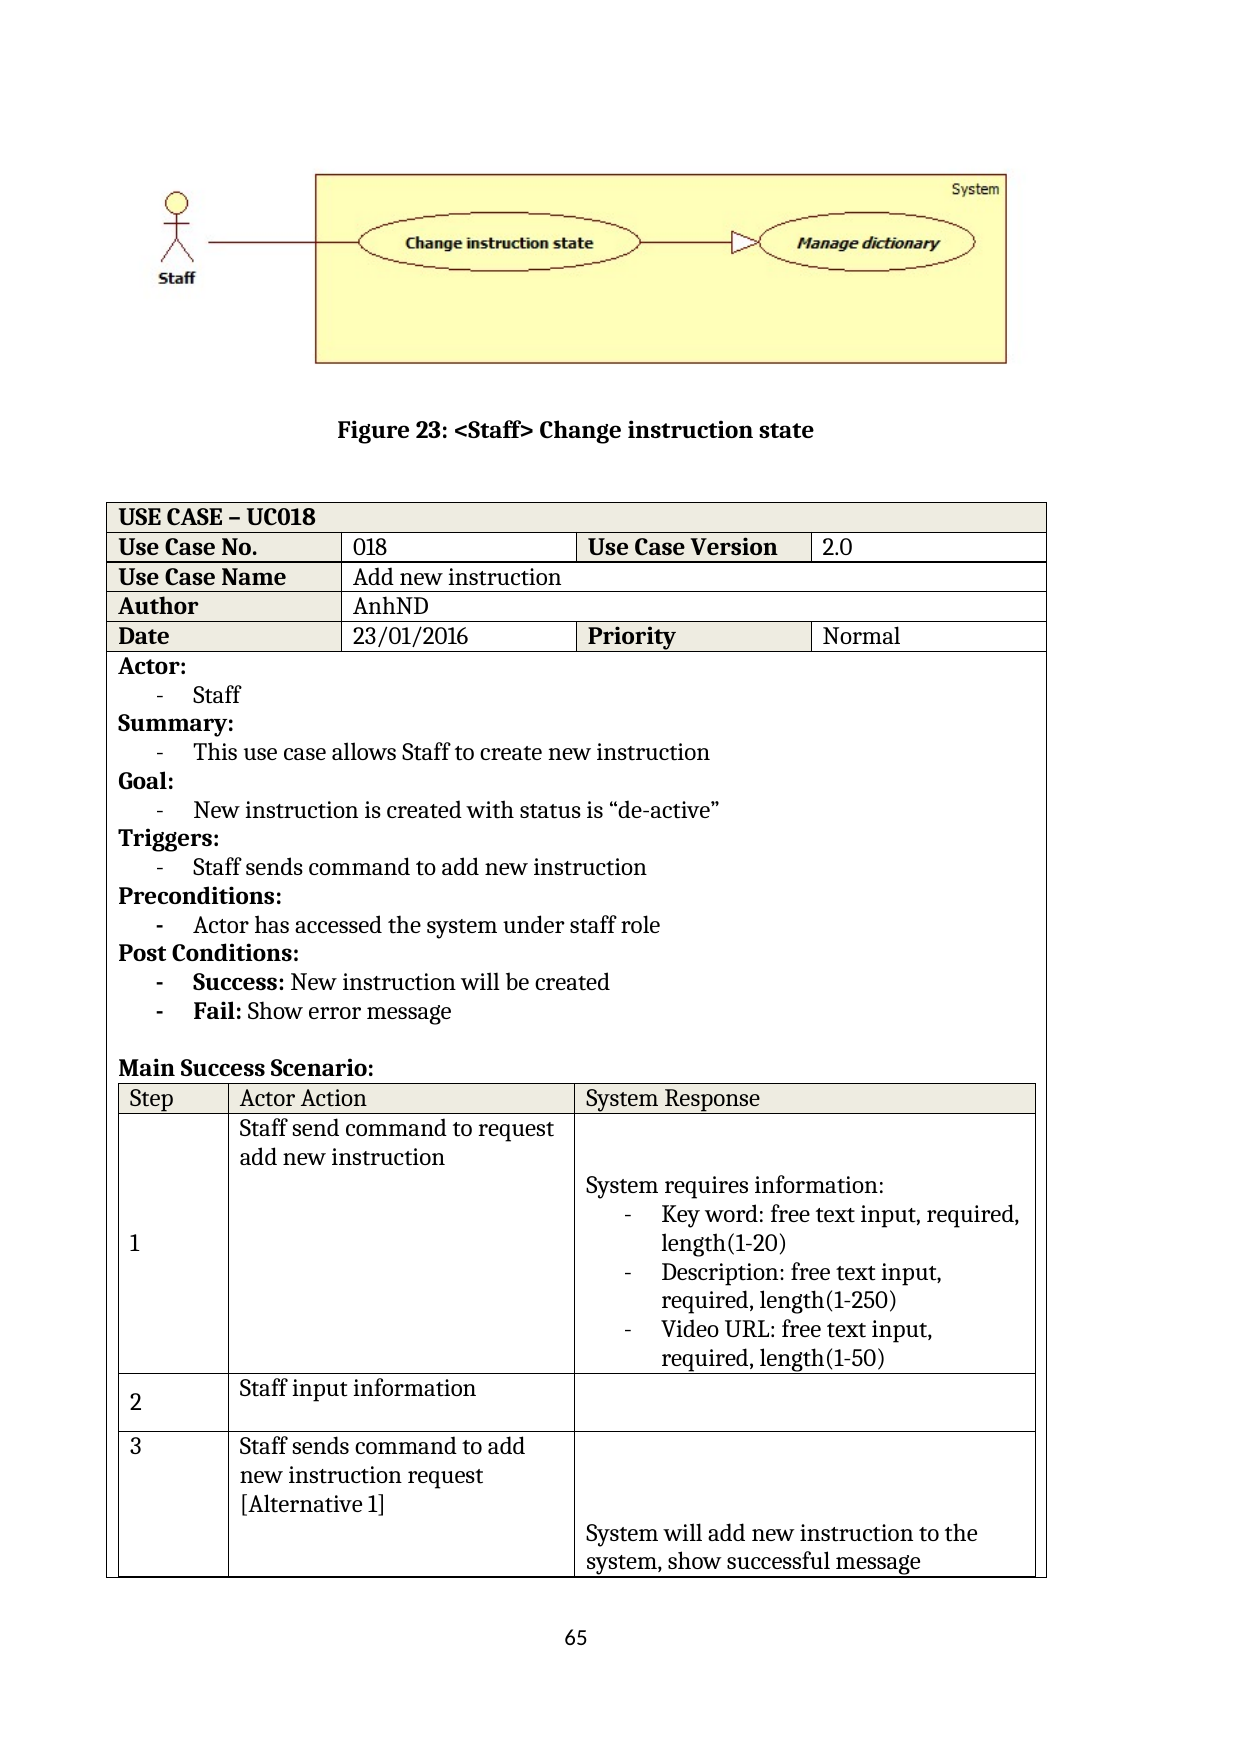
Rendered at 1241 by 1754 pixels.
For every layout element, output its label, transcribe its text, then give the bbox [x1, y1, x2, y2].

table_header USE CASE – UC018 [107, 503, 1046, 532]
table_cell Author [107, 592, 341, 621]
table_cell 2.0 [812, 533, 1046, 561]
table_cell Use Case Name [107, 563, 341, 591]
table_cell Normal [812, 622, 1046, 651]
table_cell Date [107, 622, 341, 651]
table_cell Use Case No. [107, 533, 341, 561]
table_cell 018 [342, 533, 576, 561]
text Figure 23: <Staff> Change instruction state [118, 416, 1033, 444]
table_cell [107, 652, 1046, 1577]
table_cell 23/01/2016 [342, 622, 576, 651]
table_cell Add new instruction [342, 563, 1046, 591]
picture [118, 147, 1034, 391]
table_cell AnhND [342, 592, 1046, 621]
table_cell Priority [577, 622, 811, 651]
table_cell Use Case Version [577, 533, 811, 561]
